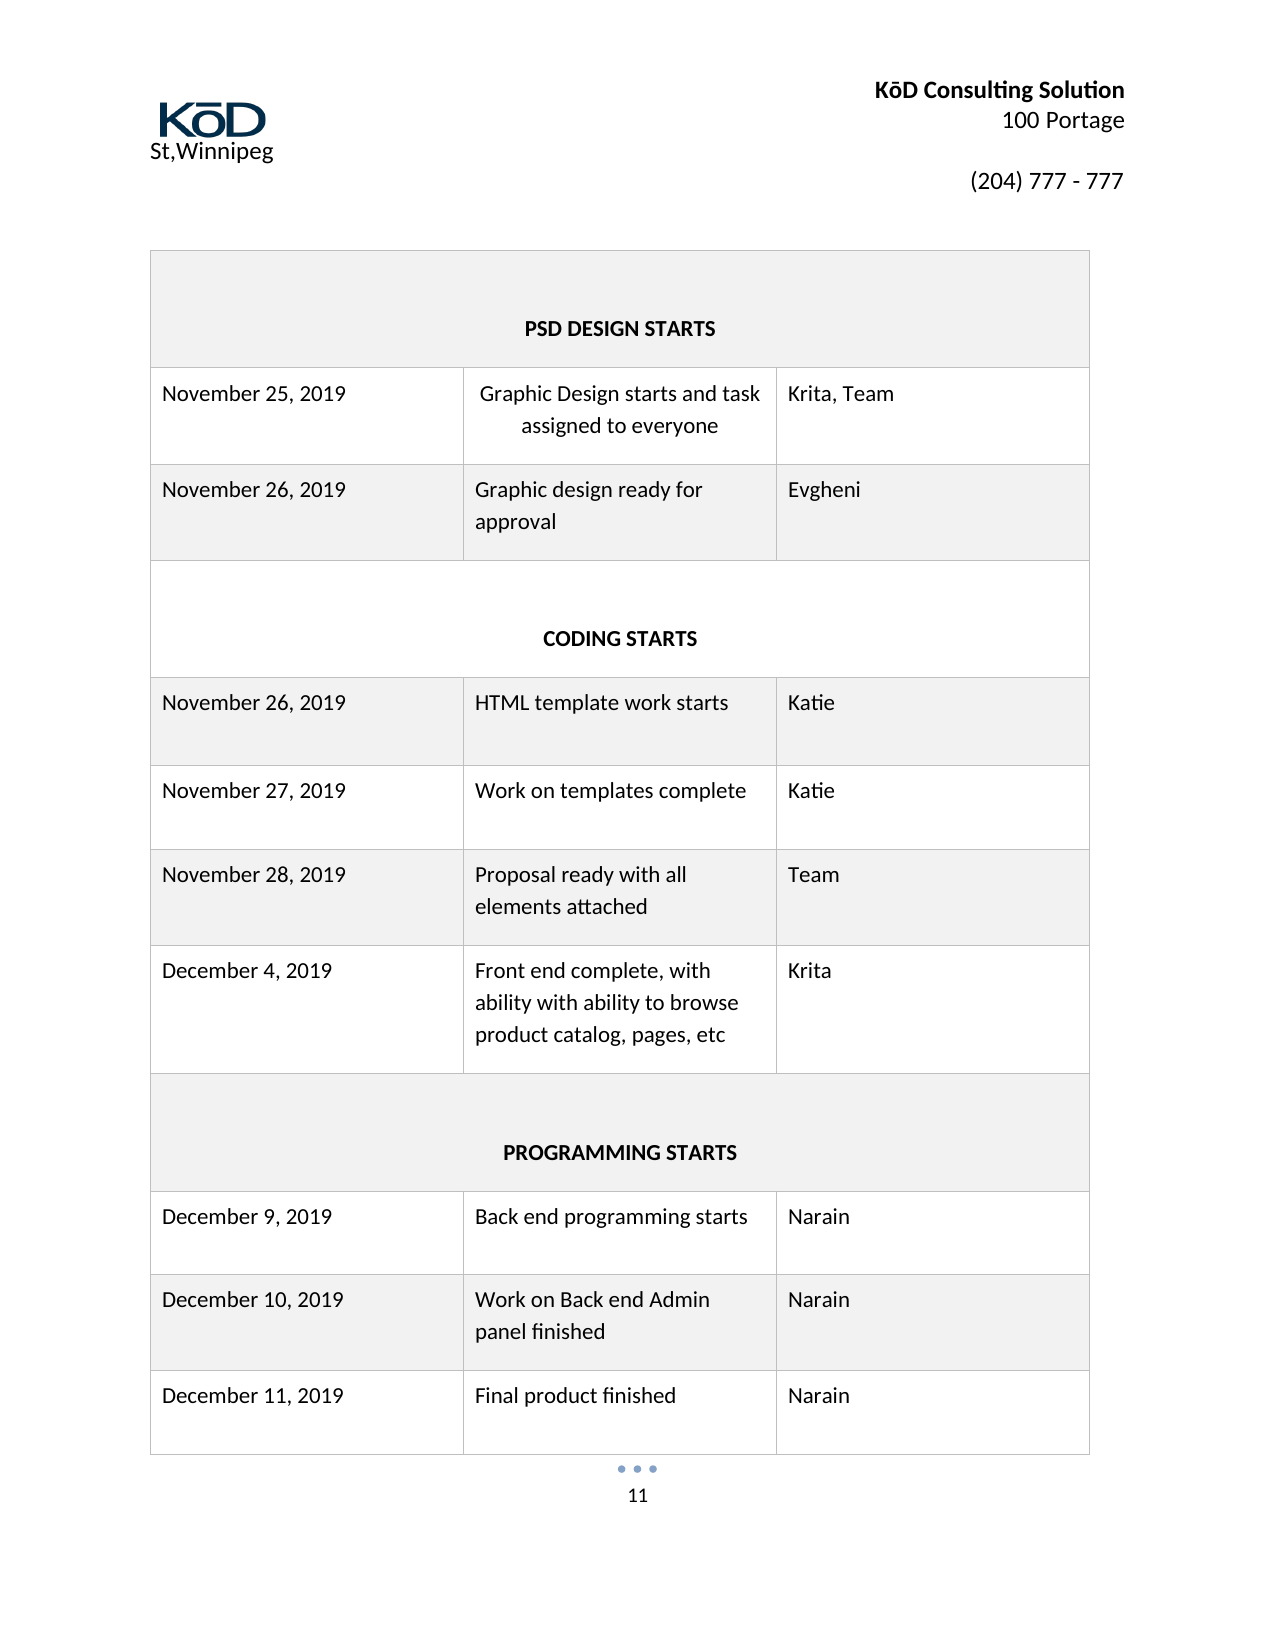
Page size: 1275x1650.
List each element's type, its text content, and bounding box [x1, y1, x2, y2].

table_cell Proposal ready with all elements attached [464, 850, 776, 945]
table_cell Narain [777, 1371, 1089, 1453]
table_cell Katie [777, 678, 1089, 765]
table_cell December 11, 2019 [151, 1371, 463, 1453]
table_cell Krita, Team [777, 368, 1089, 463]
table_cell December 9, 2019 [151, 1192, 463, 1274]
table_cell Narain [777, 1192, 1089, 1274]
table_cell Krita [777, 946, 1089, 1073]
table_cell PSD DESIGN STARTS [151, 251, 1089, 367]
table_cell CODING STARTS [151, 561, 1089, 677]
table_cell November 27, 2019 [151, 766, 463, 848]
table_cell PROGRAMMING STARTS [151, 1074, 1089, 1191]
table_cell Final product finished [464, 1371, 776, 1453]
table_cell November 28, 2019 [151, 850, 463, 945]
table_cell Work on Back end Admin panel finished [464, 1275, 776, 1370]
table_cell Back end programming starts [464, 1192, 776, 1274]
table_cell Team [777, 850, 1089, 945]
table_cell November 26, 2019 [151, 465, 463, 560]
table_cell Front end complete, with ability with ability to browse product catalog, pages, etc [464, 946, 776, 1073]
table_cell November 26, 2019 [151, 678, 463, 765]
table_cell HTML template work starts [464, 678, 776, 765]
table_cell Katie [777, 766, 1089, 848]
table_cell Work on templates complete [464, 766, 776, 848]
table_cell Narain [777, 1275, 1089, 1370]
table_cell December 4, 2019 [151, 946, 463, 1073]
picture [156, 70, 266, 180]
table_cell December 10, 2019 [151, 1275, 463, 1370]
table_cell November 25, 2019 [151, 368, 463, 463]
table_cell Graphic Design starts and task assigned to everyone [464, 368, 776, 463]
table_cell Graphic design ready for approval [464, 465, 776, 560]
table_cell Evgheni [777, 465, 1089, 560]
